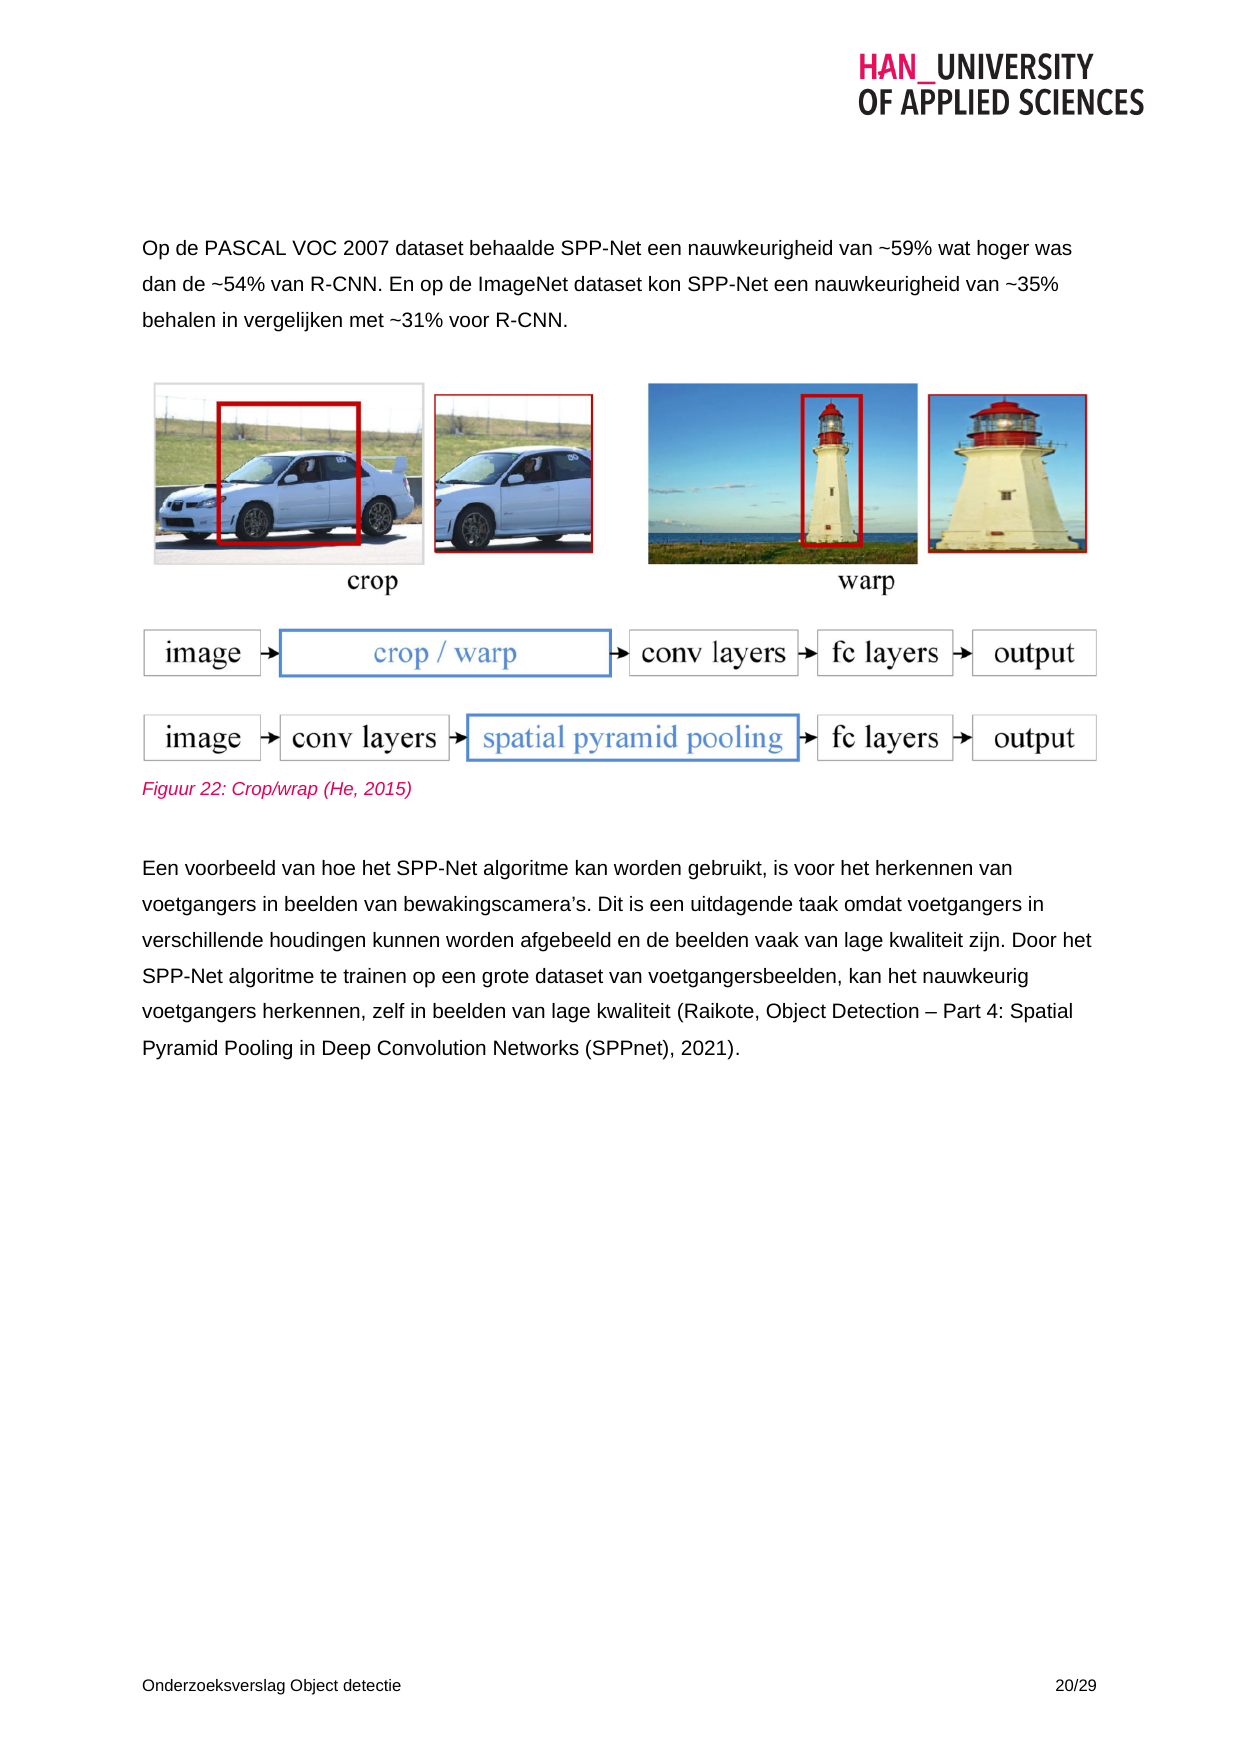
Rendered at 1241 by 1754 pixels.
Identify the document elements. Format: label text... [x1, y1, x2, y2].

picture [141, 380, 1099, 766]
picture [805, 0, 1198, 169]
text Een voorbeeld van hoe het SPP-Net algoritme kan worden gebruikt, is voor het herkennen van voetgangers in beelden van bewakingscamera’s. Dit is een uitdagende taak omdat voetgangers in verschillende houdingen kunnen worden afgebeeld en de beelden vaak van lage kwaliteit zijn. Door het SPP-Net algoritme te trainen op een grote dataset van voetgangersbeelden, kan het nauwkeurig voetgangers herkennen, zelf in beelden van lage kwaliteit . [142, 856, 1098, 1059]
text Figuur 22: Crop/wrap [142, 777, 1098, 799]
text Op de PASCAL VOC 2007 dataset behaalde SPP-Net een nauwkeurigheid van ~59% wat hoger was dan de ~54% van R-CNN. En op de ImageNet dataset kon SPP-Net een nauwkeurigheid van ~35% behalen in vergelijken met ~31% voor R-CNN. [142, 236, 1098, 332]
